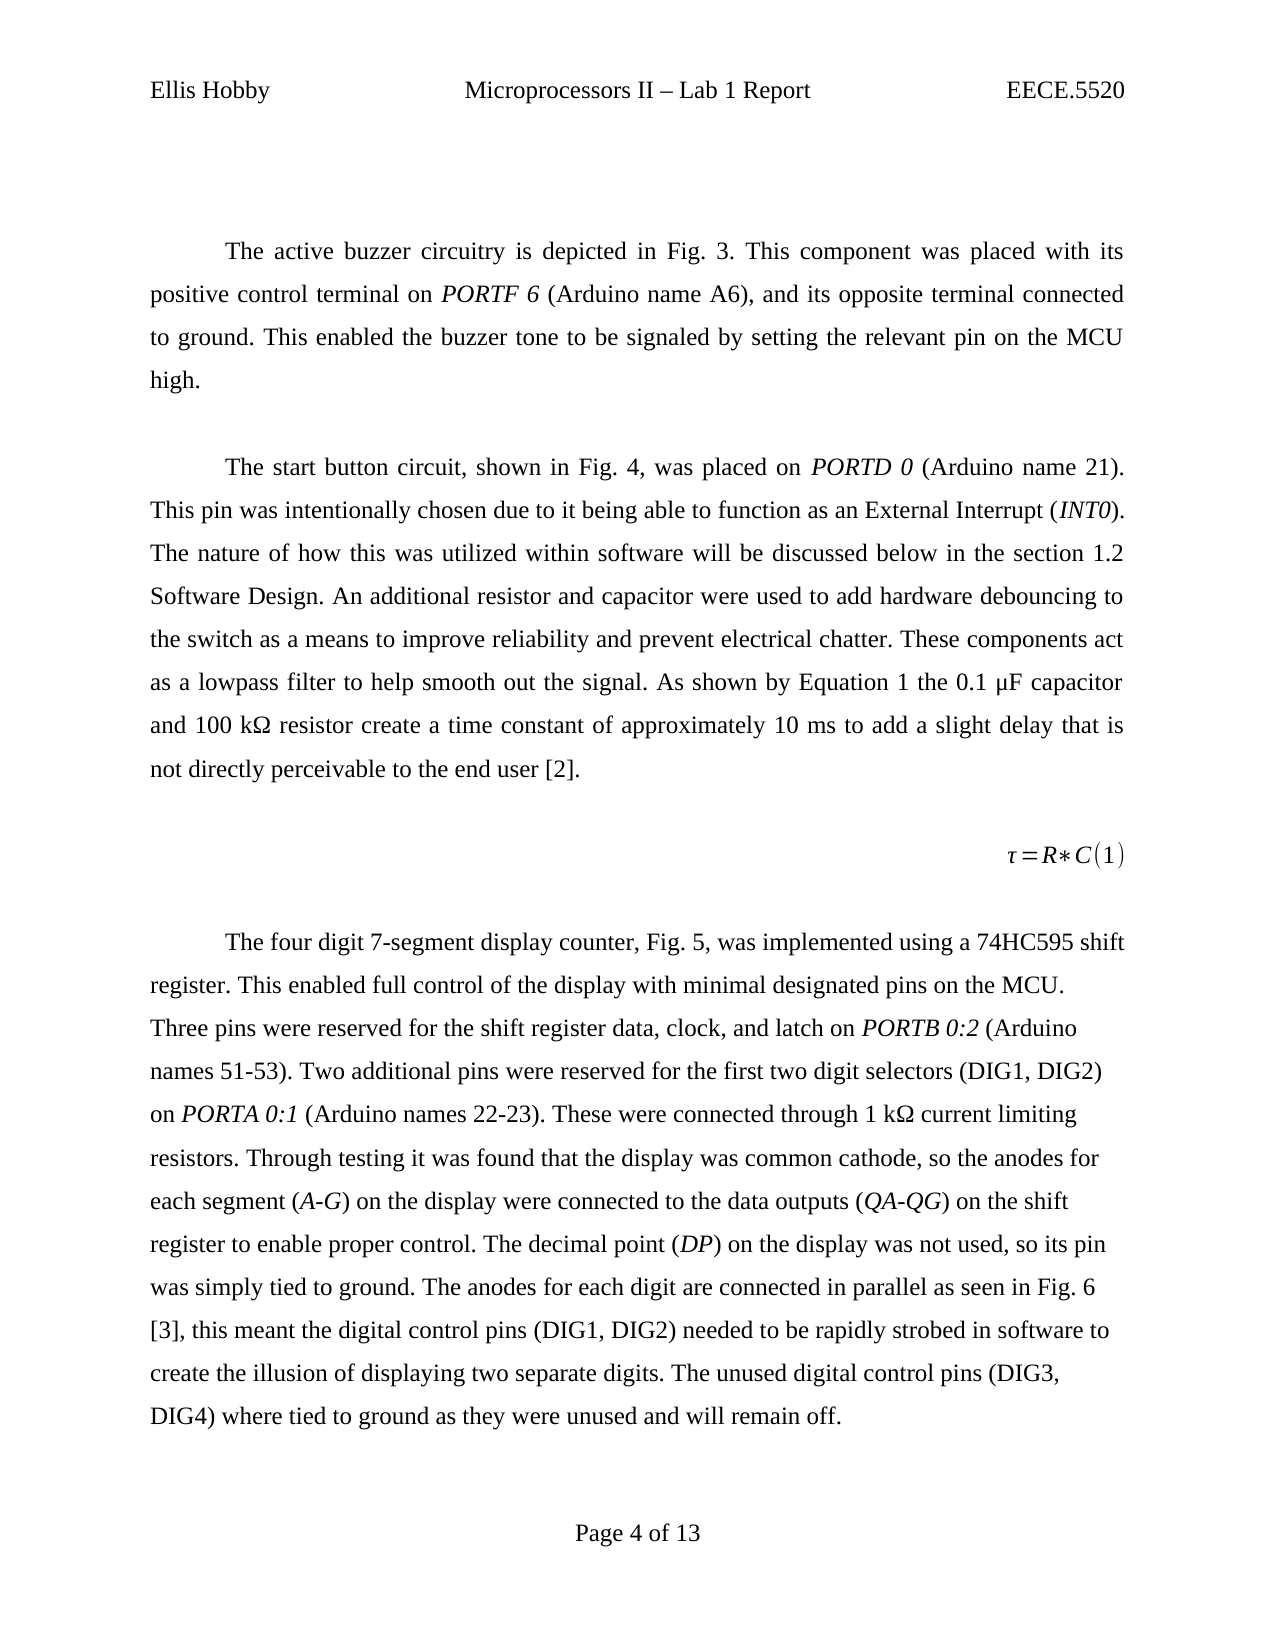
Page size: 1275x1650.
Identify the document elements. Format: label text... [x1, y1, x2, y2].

text The start button circuit, shown in Fig. 4, was placed on PORTD 0 (Arduino name 21). This pin was intentionally chosen due to it being able to function as an External Interrupt (INT0). The nature of how this was utilized within software will be discussed below in the section 1.2 Software Design. An additional resistor and capacitor were used to add hardware debouncing to the switch as a means to improve reliability and prevent electrical chatter. These components act as a lowpass filter to help smooth out the signal. As shown by Equation 1 the 0.1 μF capacitor and 100 kΩ resistor create a time constant of approximately 10 ms to add a slight delay that is not directly perceivable to the end user . [150, 452, 1125, 782]
text The active buzzer circuitry is depicted in Fig. 3. This component was placed with its positive control terminal on PORTF 6 (Arduino name A6), and its opposite terminal connected to ground. This enabled the buzzer tone to be signaled by setting the relevant pin on the MCU high. [150, 236, 1125, 394]
text The four digit 7-segment display counter, Fig. 5, was implemented using a 74HC595 shift register. This enabled full control of the display with minimal designated pins on the MCU. Three pins were reserved for the shift register data, clock, and latch on PORTB 0:2 (Arduino names 51-53). Two additional pins were reserved for the first two digit selectors (DIG1, DIG2) on PORTA 0:1 (Arduino names 22-23). These were connected through 1 kΩ current limiting resistors. Through testing it was found that the display was common cathode, so the anodes for each segment (A-G) on the display were connected to the data outputs (QA-QG) on the shift register to enable proper control. The decimal point (DP) on the display was not used, so its pin was simply tied to ground. The anodes for each digit are connected in parallel as seen in Fig. 6 , this meant the digital control pins (DIG1, DIG2) needed to be rapidly strobed in software to create the illusion of displaying two separate digits. The unused digital control pins (DIG3, DIG4) where tied to ground as they were unused and will remain off. [150, 927, 1125, 1430]
